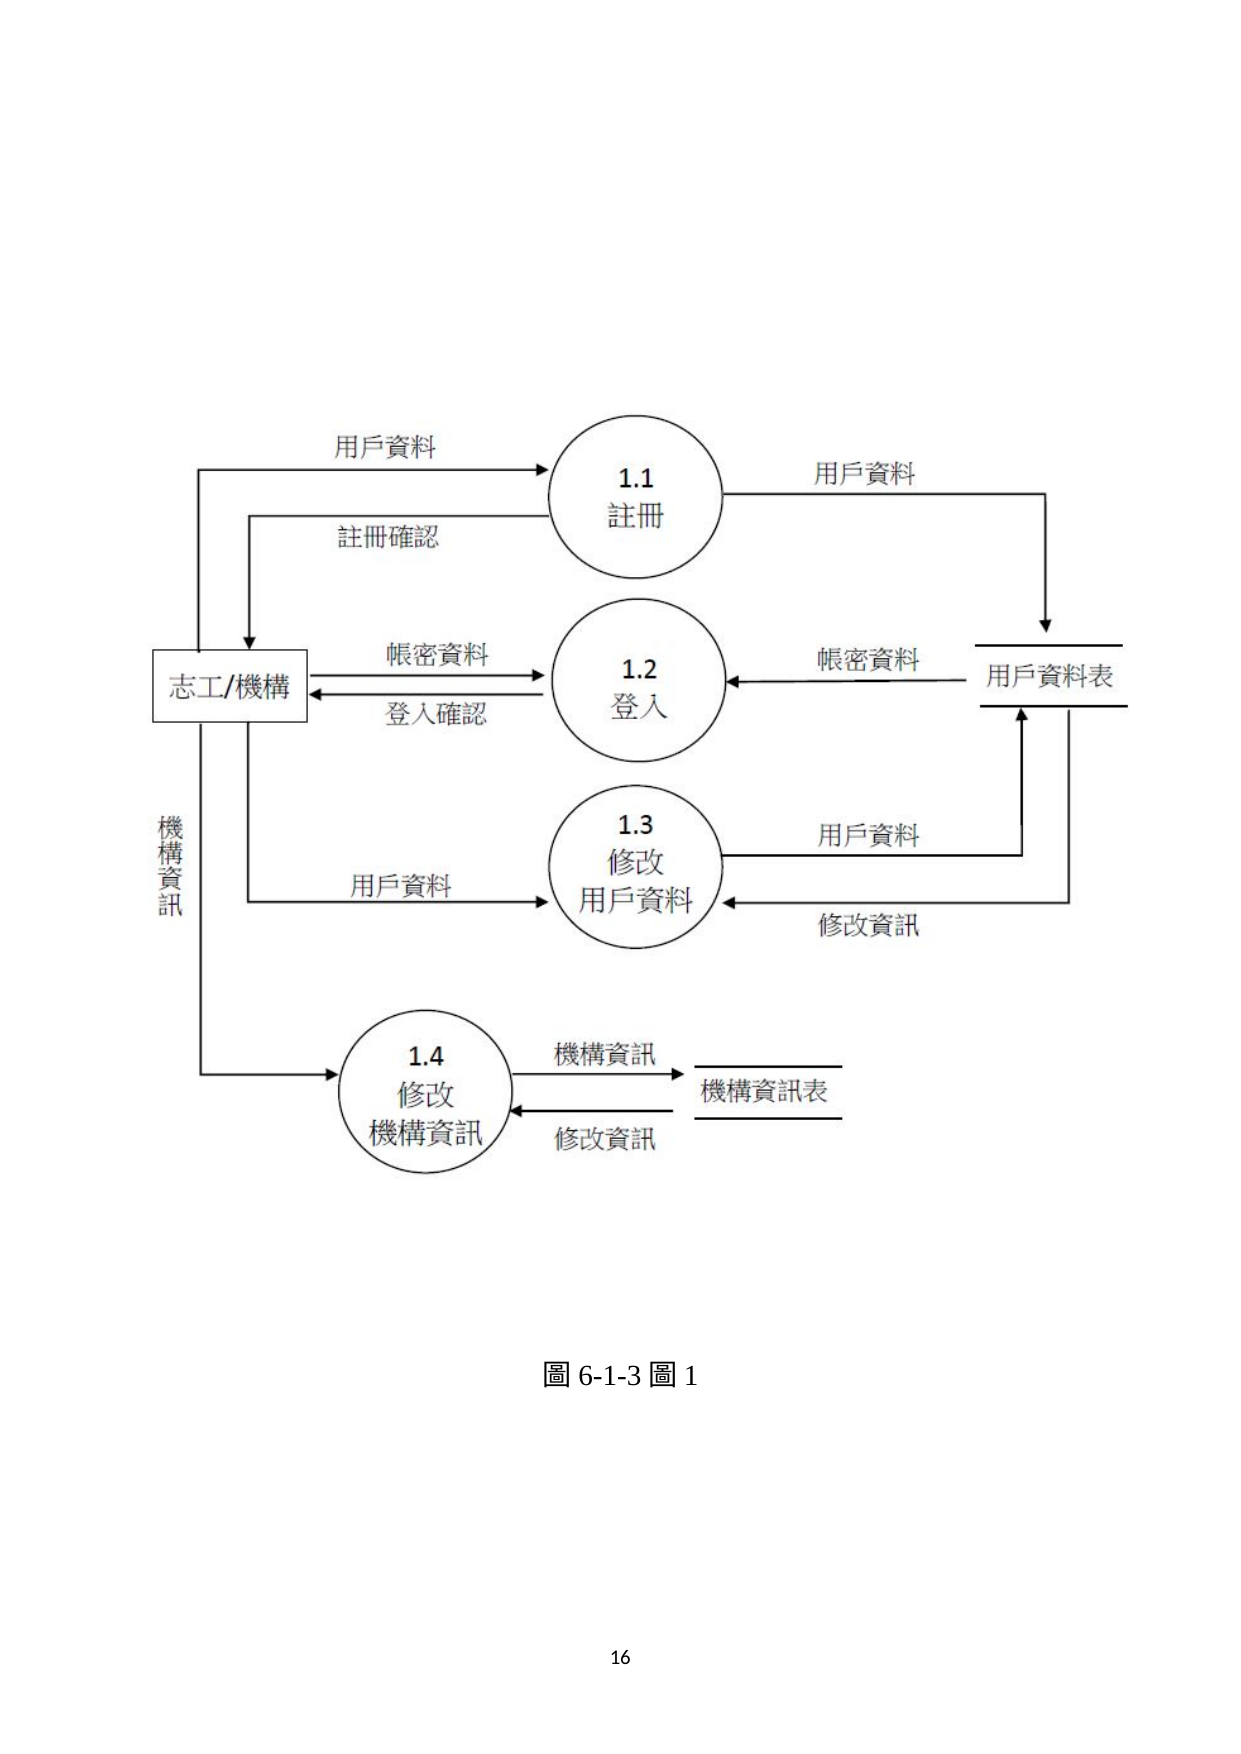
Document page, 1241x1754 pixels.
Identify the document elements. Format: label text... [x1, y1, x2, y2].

picture [88, 400, 1152, 1182]
text 圖 6-1-3 圖1 [89, 1335, 1152, 1410]
